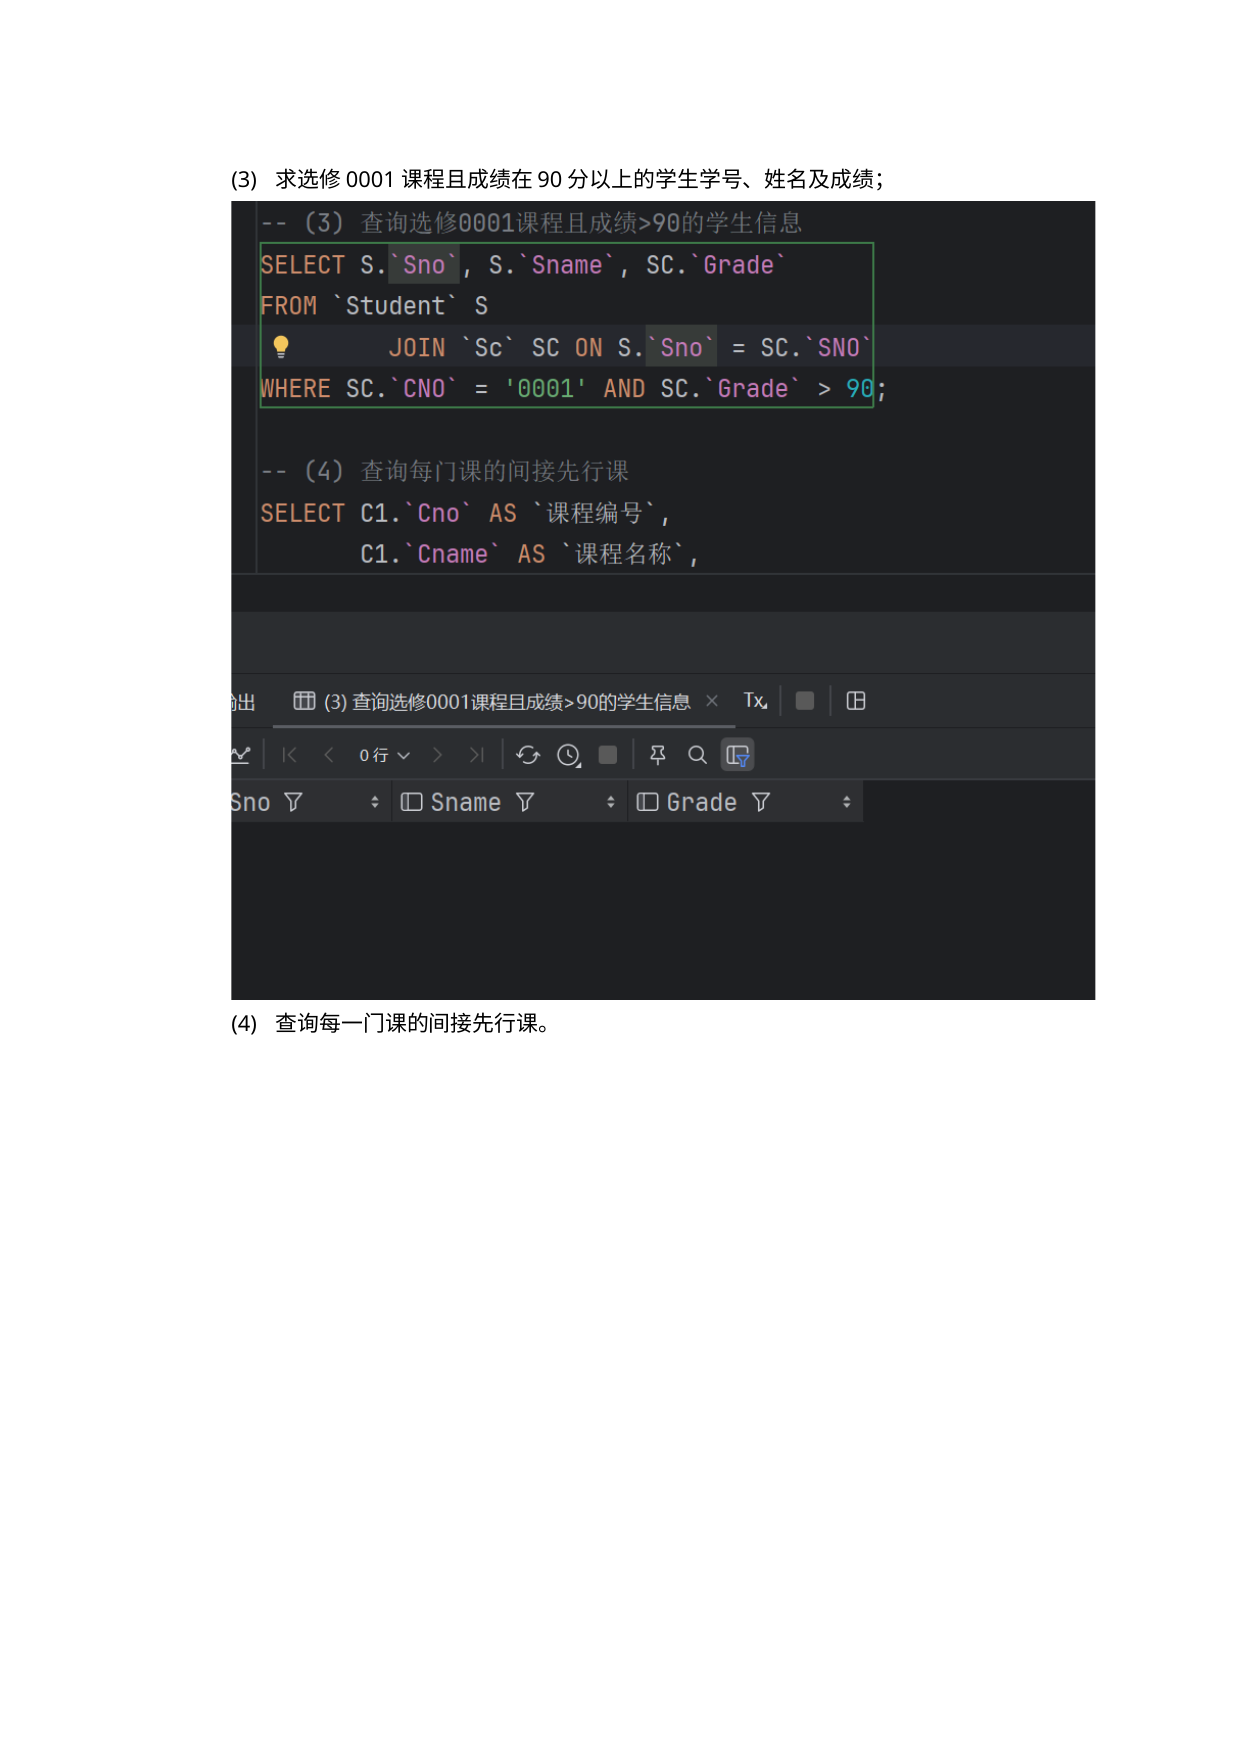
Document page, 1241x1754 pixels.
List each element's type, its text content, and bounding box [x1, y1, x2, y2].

list 求选修0001 课程且成绩在90 分以上的学生学号、姓名及成绩； [231, 162, 1053, 194]
list 查询每一门课的间接先行课。 [231, 1006, 1053, 1038]
picture [231, 201, 1096, 1000]
